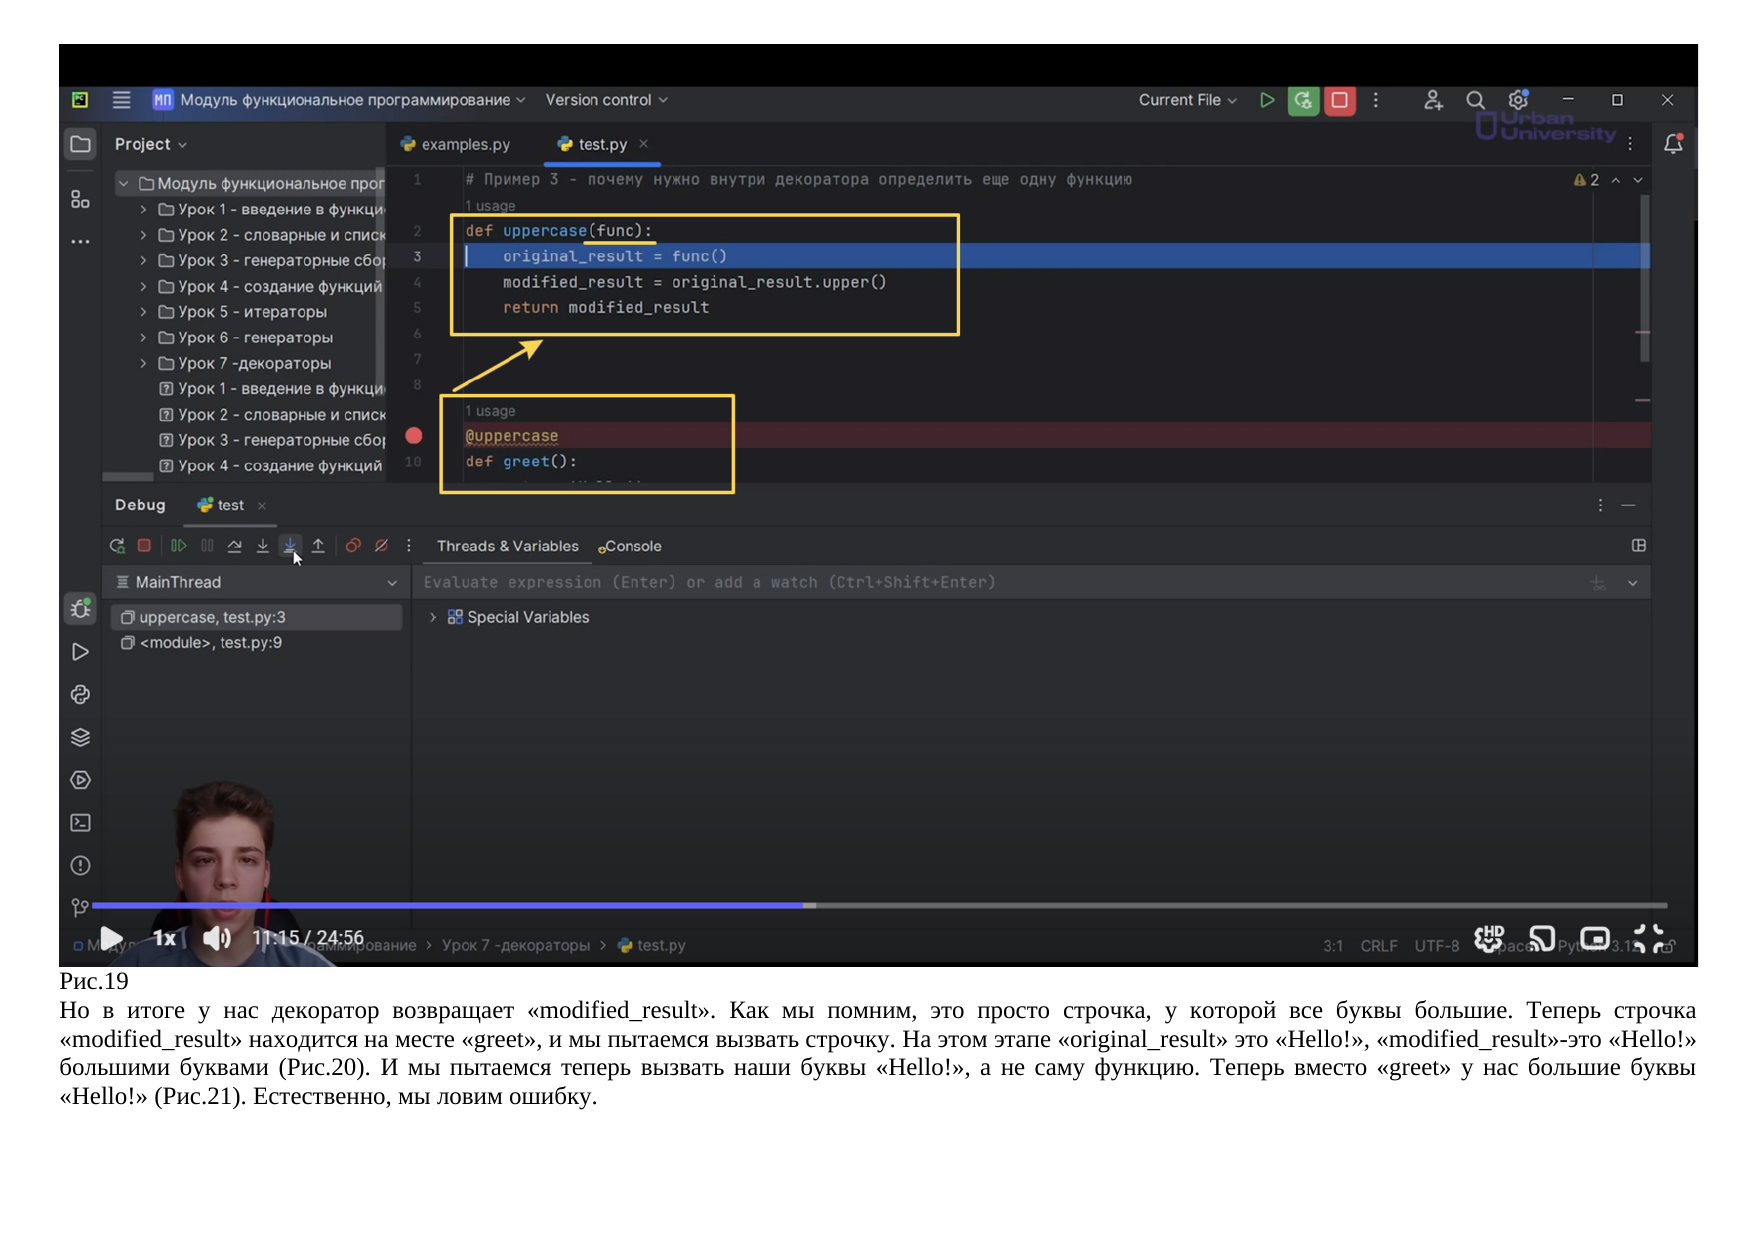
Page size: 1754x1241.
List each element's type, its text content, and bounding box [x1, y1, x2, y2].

text Но в итоге у нас декоратор возвращает «modified_result». Как мы помним, это просто строчка, у которой все буквы большие. Теперь строчка «modified_result» находится на месте «greet», и мы пытаемся вызвать строчку. На этом этапе «original_result» это «Hello!», «modified_result»-это «Hello!» большими буквами (Рис.20). И мы пытаемся теперь вызвать наши буквы «Hello!», а не саму функцию. Теперь вместо «greet» у нас большие буквы «Hello!» (Рис.21). Естественно, мы ловим ошибку. [59, 995, 1698, 1110]
picture [59, 44, 1699, 967]
text Рис.19 [59, 967, 1698, 995]
